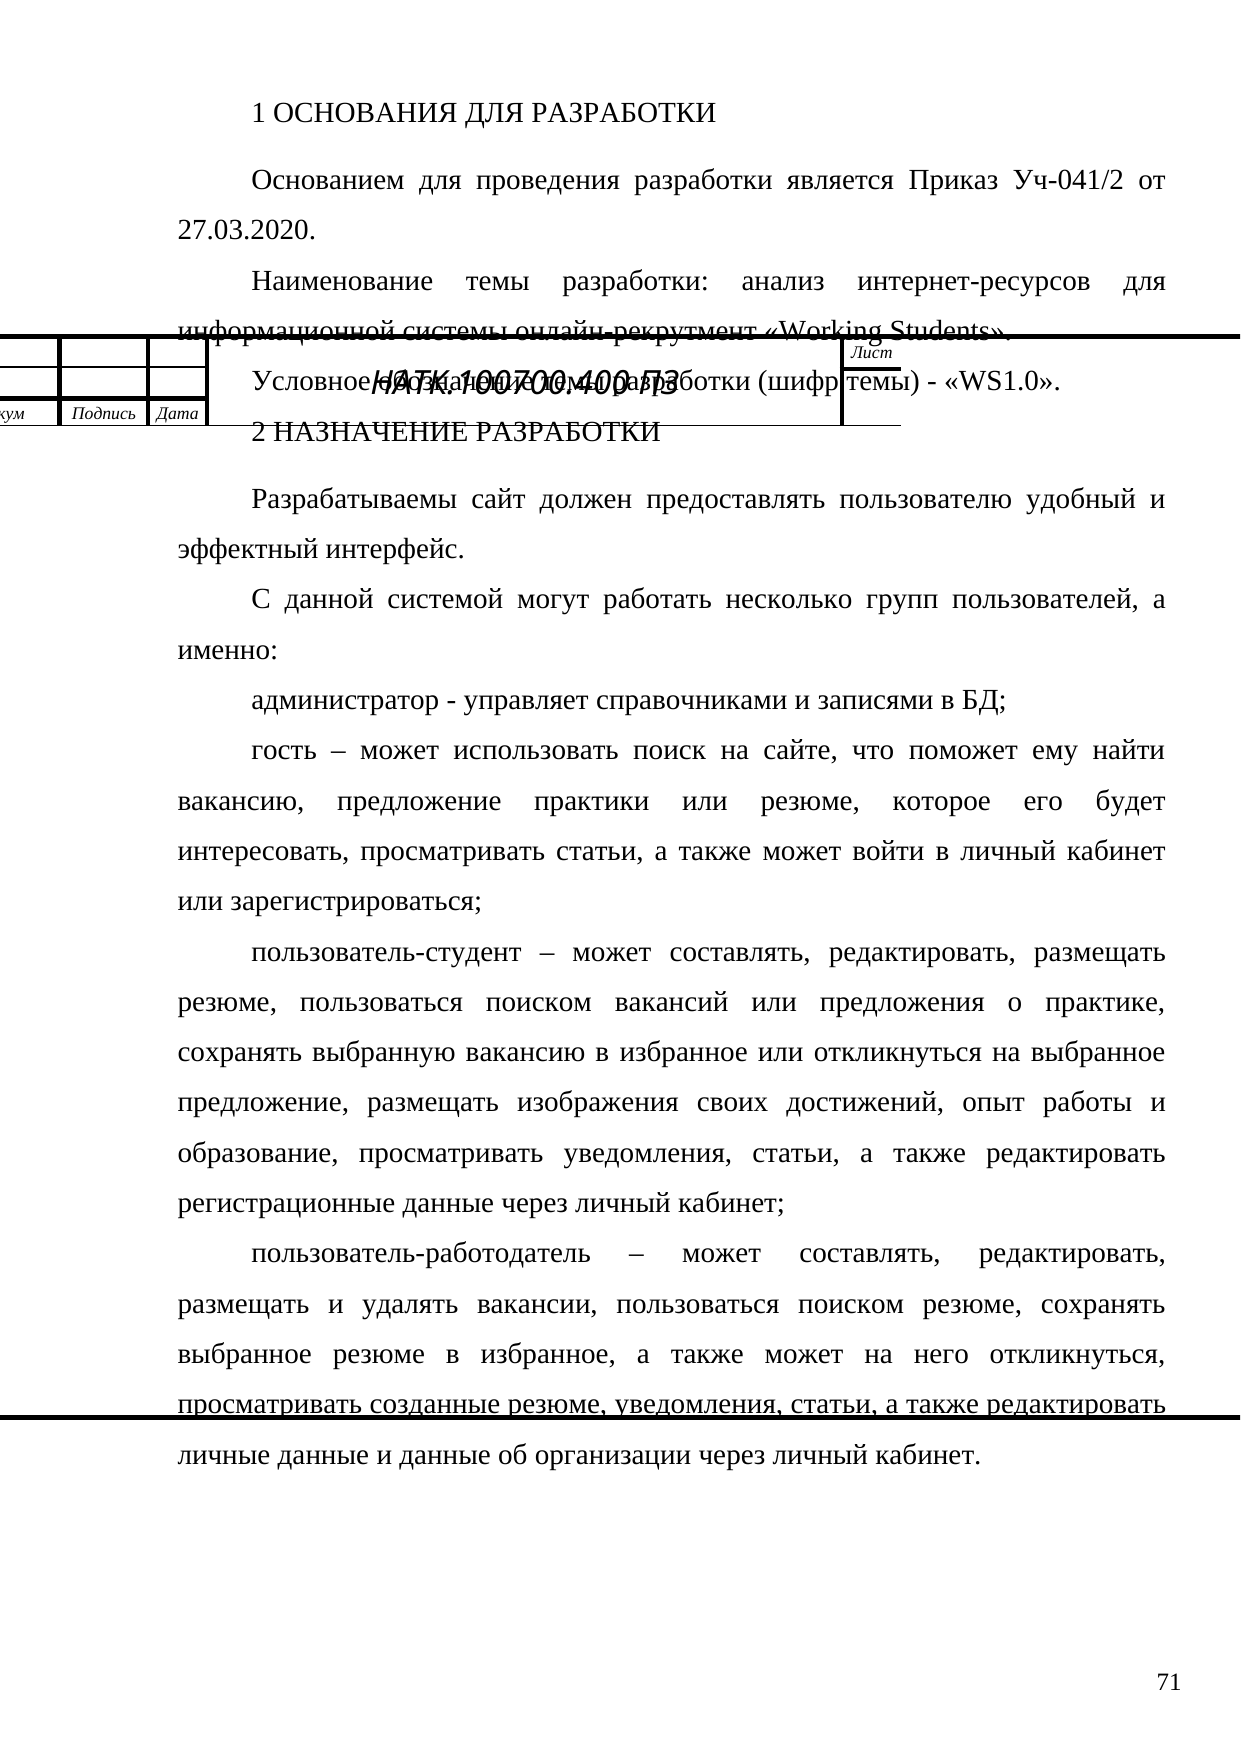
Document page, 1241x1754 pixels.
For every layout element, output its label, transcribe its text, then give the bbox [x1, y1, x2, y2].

text пользователь-студент – может составлять, редактировать, размещать резюме, пользоваться поиском вакансий или предложения о практике, сохранять выбранную вакансию в избранное или откликнуться на выбранное предложение, размещать изображения своих достижений, опыт работы и образование, просматривать уведомления, статьи, а также редактировать регистрационные данные через личный кабинет; [177, 934, 1167, 1219]
text Наименование темы разработки: анализ интернет-ресурсов для информационной системы онлайн-рекрутмент «Working Students». [177, 263, 1167, 347]
text администратор - управляет справочниками и записями в БД; [177, 682, 1167, 716]
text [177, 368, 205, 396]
text Условное обозначение темы разработки (шифр темы) - «WS1.0». [844, 363, 1167, 397]
text 2 НАЗНАЧЕНИЕ РАЗРАБОТКИ [177, 414, 1167, 447]
text гость – может использовать поиск на сайте, что поможет ему найти вакансию, предложение практики или резюме, которое его будет интересовать, просматривать статьи, а также может войти в личный кабинет или зарегистрироваться; [177, 732, 1167, 917]
text Основанием для проведения разработки является Приказ Уч-041/2 от 27.03.2020. [177, 162, 1167, 246]
text Разрабатываемы сайт должен предоставлять пользователю удобный и эффектный интерфейс. [177, 481, 1167, 565]
text С данной системой могут работать несколько групп пользователей, а именно: [177, 581, 1167, 665]
text пользователь-работодатель – может составлять, редактировать, размещать и удалять вакансии, пользоваться поиском резюме, сохранять выбранное резюме в избранное, а также может на него откликнуться, просматривать созданные резюме, уведомления, статьи, а также редактировать личные данные и данные об организации через личный кабинет. [177, 1236, 1167, 1470]
text 1 ОСНОВАНИЯ ДЛЯ РАЗРАБОТКИ [177, 95, 1167, 129]
text Условное обозначение темы разработки (шифр темы) - «WS1.0». [209, 363, 840, 397]
